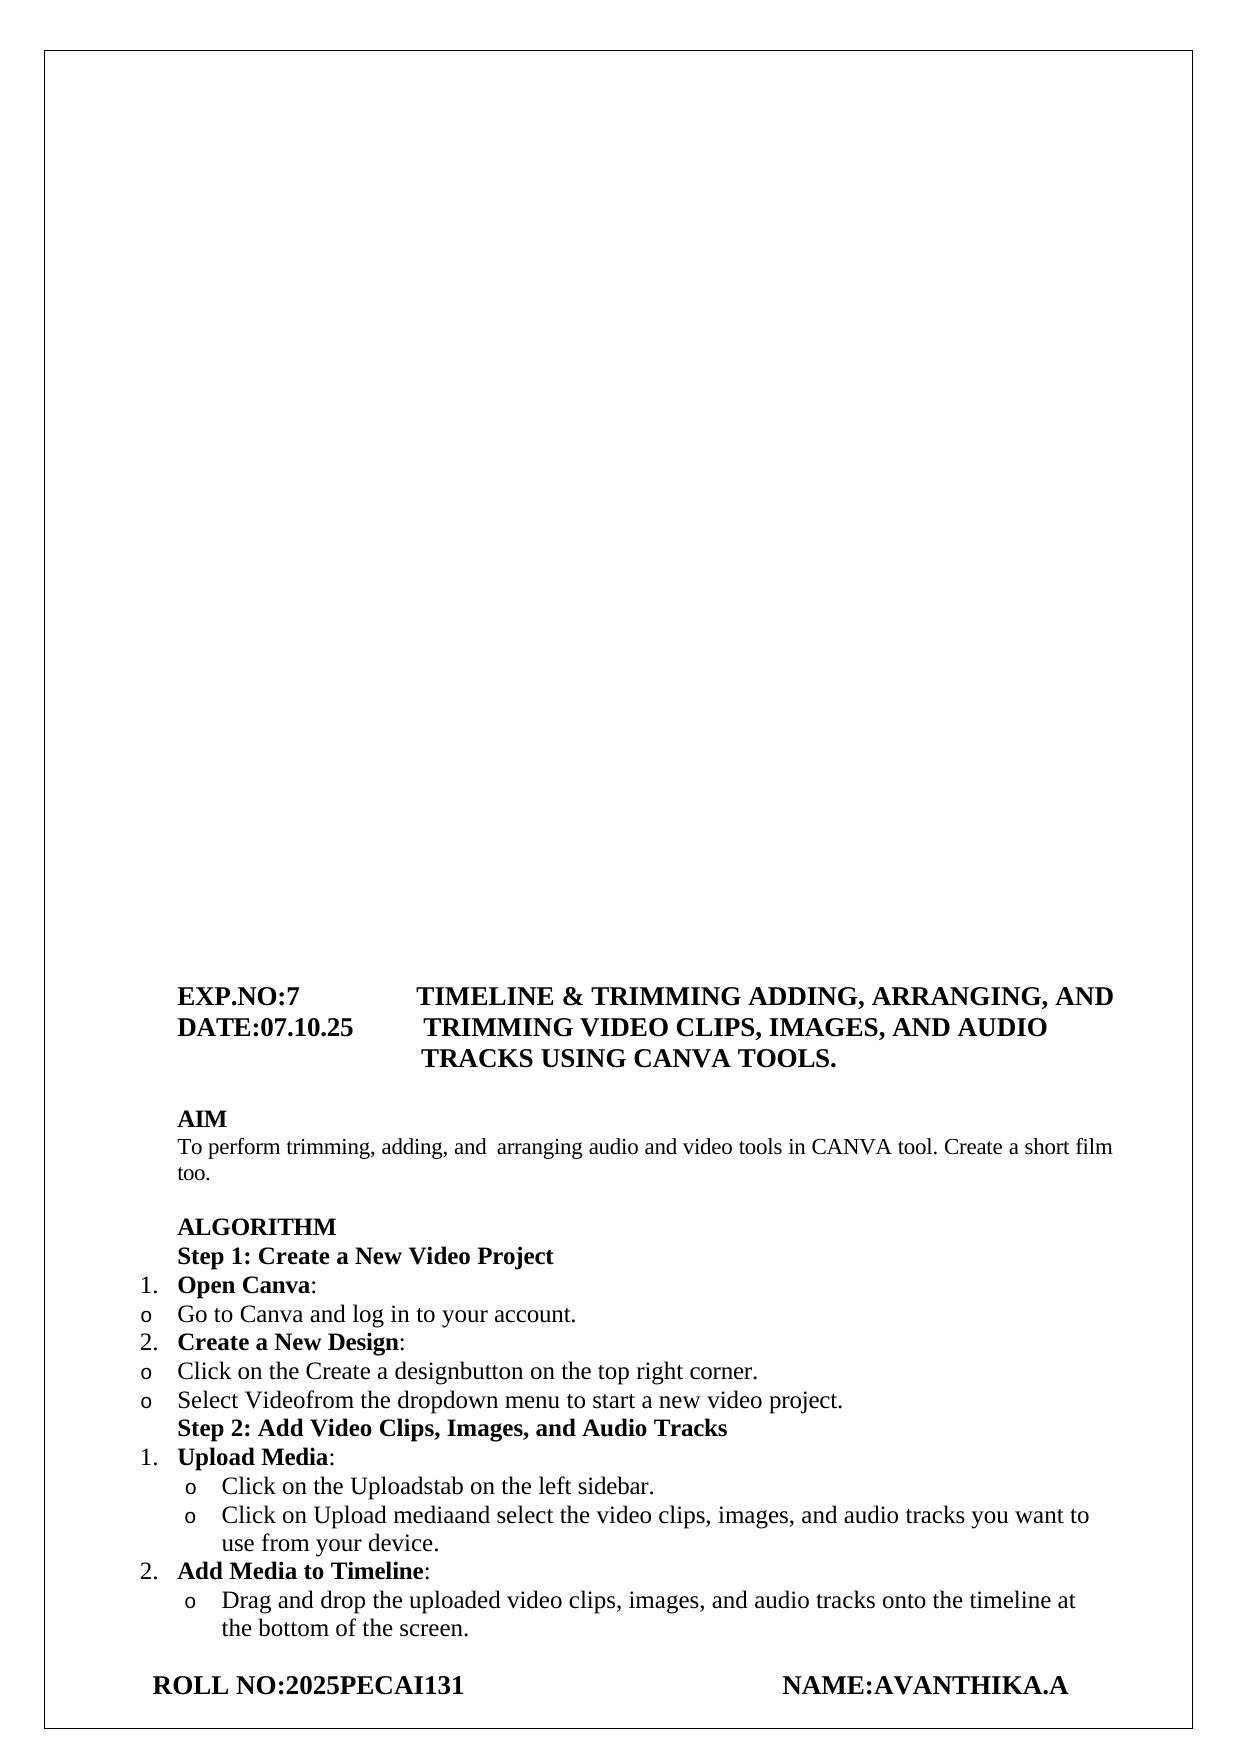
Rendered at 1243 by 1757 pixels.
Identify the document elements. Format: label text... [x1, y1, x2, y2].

list Click on the Create a designbutton on the top right corner. [140, 1356, 1184, 1385]
list Go to Canva and log in to your account. [140, 1299, 1184, 1328]
subtitle Add Media to Timeline: [139, 1557, 1184, 1585]
subtitle Step 1: Create a New Video Project [177, 1241, 1184, 1270]
text TRACKS USING CANVA TOOLS. [421, 1042, 1184, 1073]
subtitle EXP.NO:7 TIMELINE & TRIMMING ADDING, ARRANGING, AND DATE:07.10.25 TRIMMING VIDEO CLIPS, IMAGES, AND AUDIO [177, 980, 1115, 1042]
subtitle Create a New Design: [139, 1328, 1184, 1356]
list Click on the Uploadstab on the left sidebar. [184, 1471, 1184, 1500]
list Open Canva: [139, 1270, 1184, 1299]
list Drag and drop the uploaded video clips, images, and audio tracks onto the timeline at the bottom of the screen. [184, 1586, 1105, 1642]
list Upload Media: [139, 1442, 1184, 1471]
subtitle AIM [177, 1104, 1184, 1133]
text To perform trimming, adding, and arranging audio and video tools in CANVA tool. Create a short film too. [177, 1133, 1113, 1186]
subtitle Step 2: Add Video Clips, Images, and Audio Tracks [177, 1414, 1184, 1442]
subtitle ALGORITHM [177, 1212, 1184, 1241]
list Select Videofrom the dropdown menu to start a new video project. [140, 1385, 1184, 1414]
list Click on Upload mediaand select the video clips, images, and audio tracks you want to use from your device. [184, 1501, 1123, 1557]
